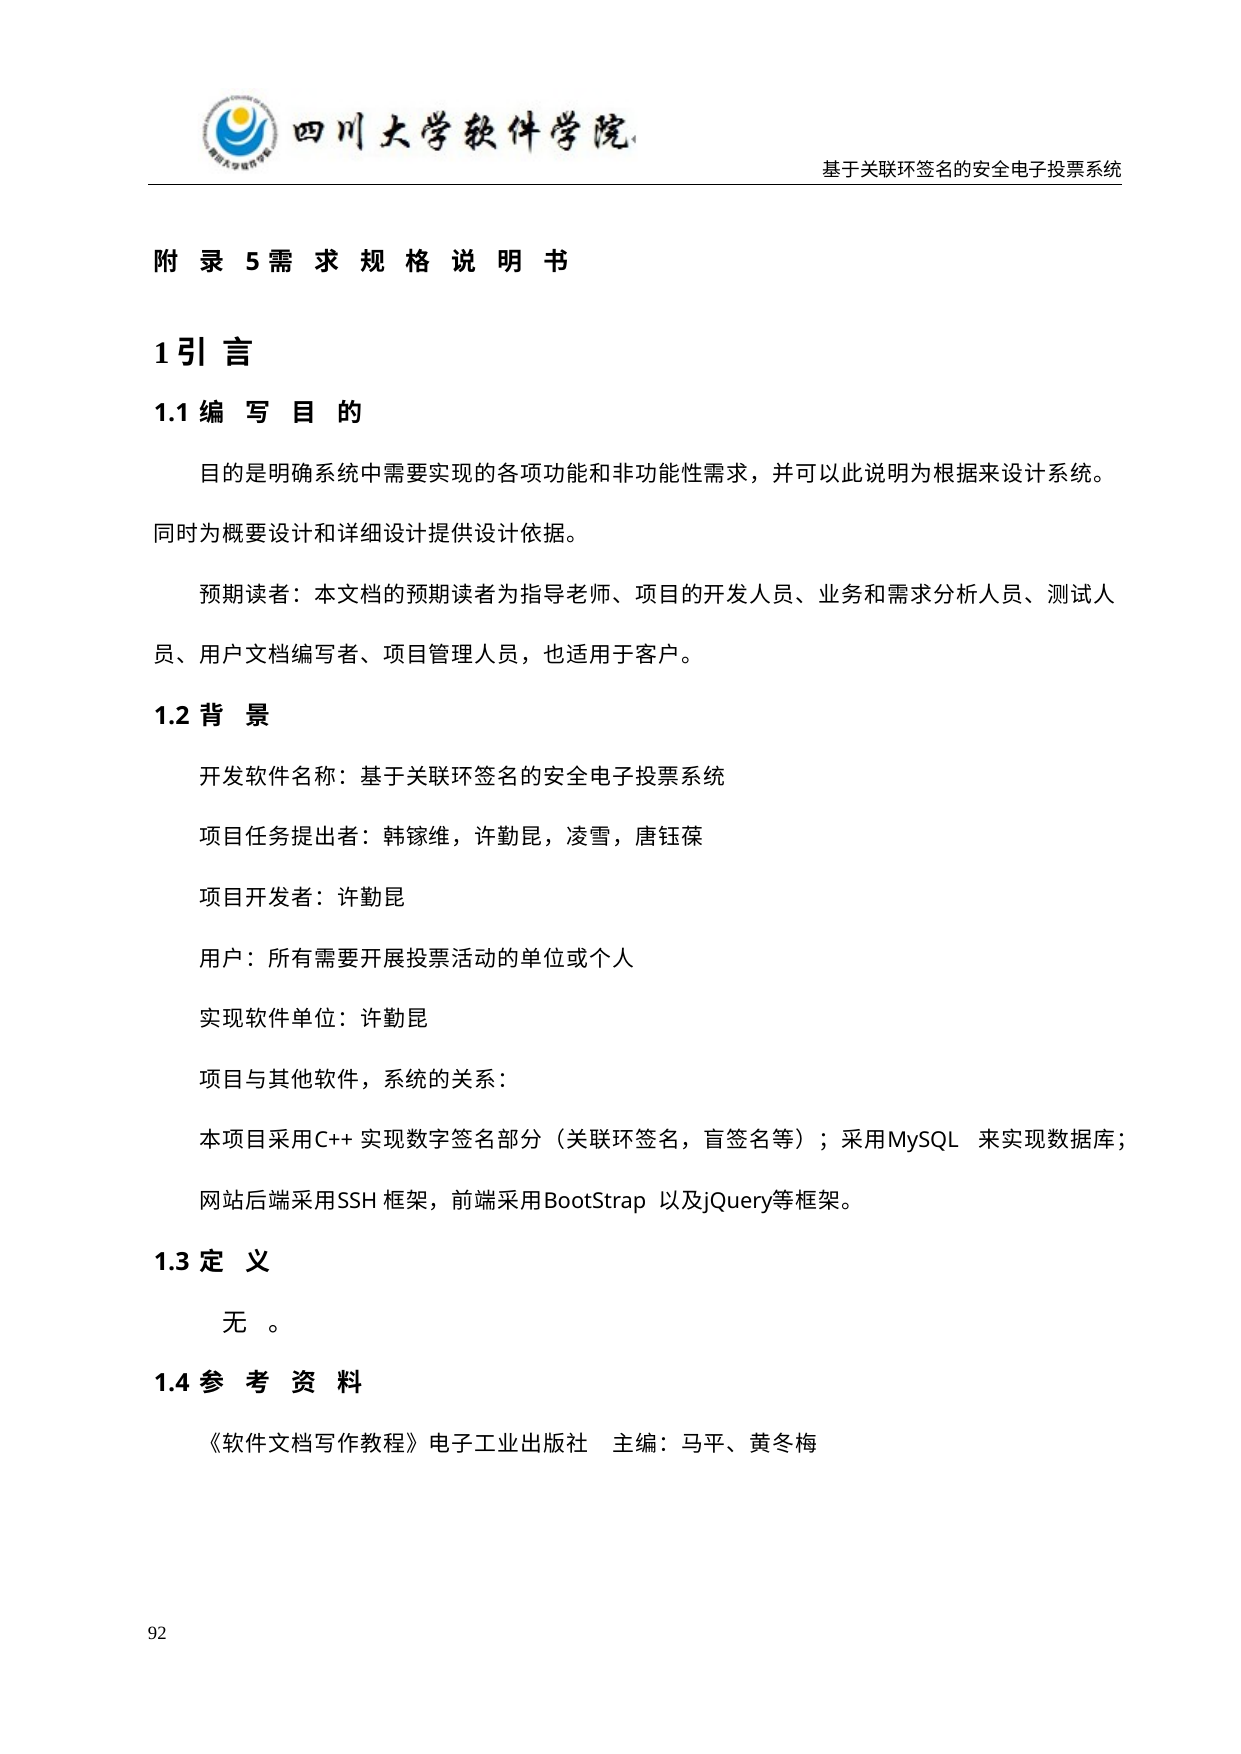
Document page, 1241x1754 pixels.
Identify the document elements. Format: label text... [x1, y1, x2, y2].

text 开发软件名称：基于关联环签名的安全电子投票系统 [154, 744, 1116, 805]
subtitle 附录5 需求规格说明书 [154, 229, 1116, 289]
text 项目任务提出者：韩镓维，许勤昆，凌雪，唐钰葆 [154, 805, 1116, 865]
text 实现软件单位：许勤昆 [154, 987, 1116, 1047]
text 1.3定义 [154, 1229, 1116, 1290]
subtitle 1引言 [154, 320, 1116, 380]
text 项目开发者：许勤昆 [154, 865, 1116, 926]
text 预期读者：本文档的预期读者为指导老师、项目的开发人员、业务和需求分析人员、测试人员、用户文档编写者、项目管理人员，也适用于客户。 [154, 562, 1116, 683]
text 1.2背景 [154, 683, 1116, 744]
picture [197, 88, 639, 177]
text 《软件文档写作教程》电子工业出版社 主编：马平、黄冬梅 [154, 1411, 1116, 1472]
text 目的是明确系统中需要实现的各项功能和非功能性需求，并可以此说明为根据来设计系统。同时为概要设计和详细设计提供设计依据。 [154, 441, 1116, 562]
text 无。 [154, 1290, 1116, 1350]
text 本项目采用C++实现数字签名部分（关联环签名，盲签名等）；采用MySQL来实现数据库； [154, 1108, 1116, 1168]
text 网站后端采用SSH框架，前端采用BootStrap以及jQuery等框架。 [154, 1168, 1116, 1229]
text 1.1编写目的 [154, 380, 1116, 441]
text 1.4参考资料 [154, 1350, 1116, 1411]
text 项目与其他软件，系统的关系： [154, 1047, 1116, 1108]
text 用户：所有需要开展投票活动的单位或个人 [154, 926, 1116, 987]
